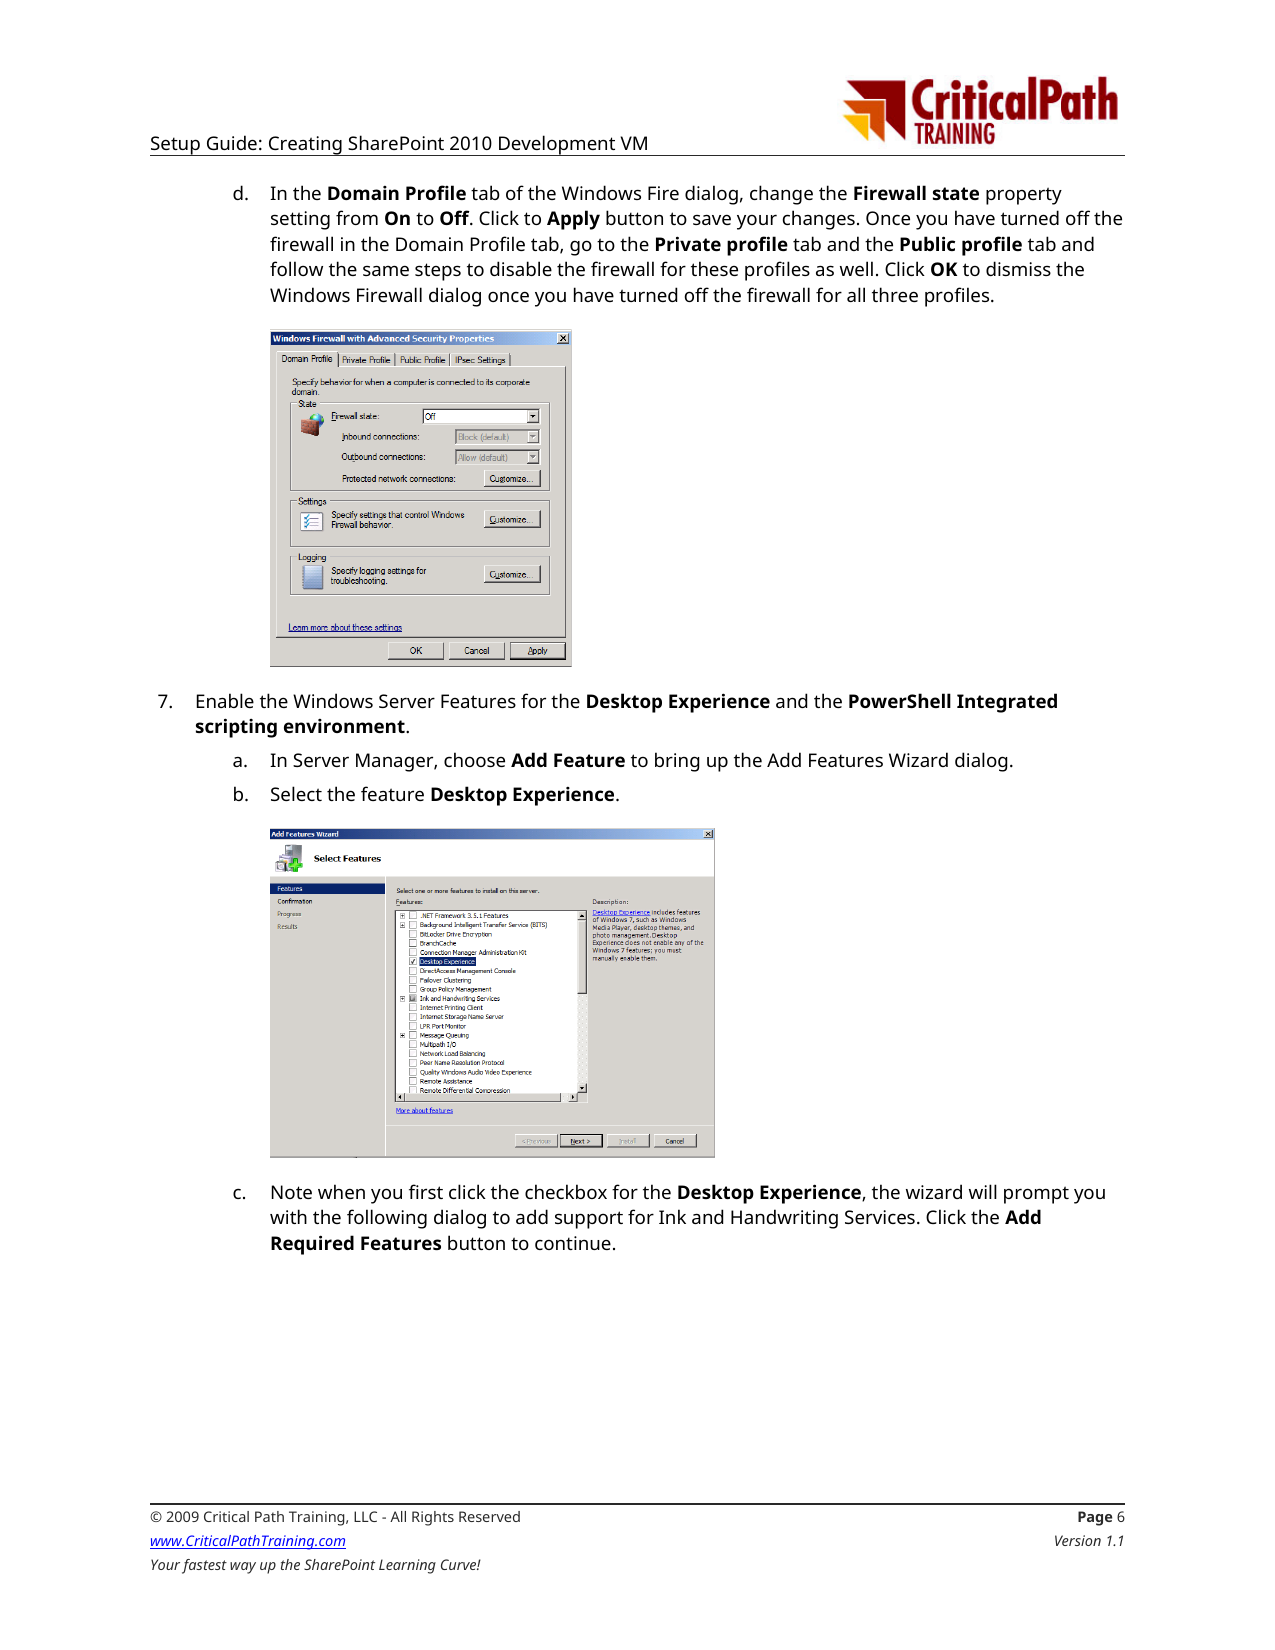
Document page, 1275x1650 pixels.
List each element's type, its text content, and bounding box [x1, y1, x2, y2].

list Select the feature Desktop Experience. [232, 782, 1125, 807]
list Note when you first click the checkbox for the Desktop Experience, the wizard will prompt you with the following dialog to add support for Ink and Handwriting Services. Click the Add Required Features button to continue. [232, 1179, 1125, 1256]
list In Server Manager, choose Add Feature to bring up the Add Features Wizard dialog. [232, 748, 1125, 773]
picture [270, 828, 715, 1158]
list In the Domain Profile tab of the Windows Fire dialog, change the Firewall state property setting from On to Off. Click to Apply button to save your changes. Once you have turned off the firewall in the Domain Profile tab, go to the Private profile tab and the Public profile tab and follow the same steps to disable the firewall for these profiles as well. Click OK to dismiss the Windows Firewall dialog once you have turned off the firewall for all three profiles. [232, 180, 1125, 308]
picture [270, 329, 572, 667]
picture [829, 75, 1125, 150]
text Enable the Windows Server Features for the Desktop Experience and the PowerShell Integrated scripting environment. [157, 688, 1125, 739]
